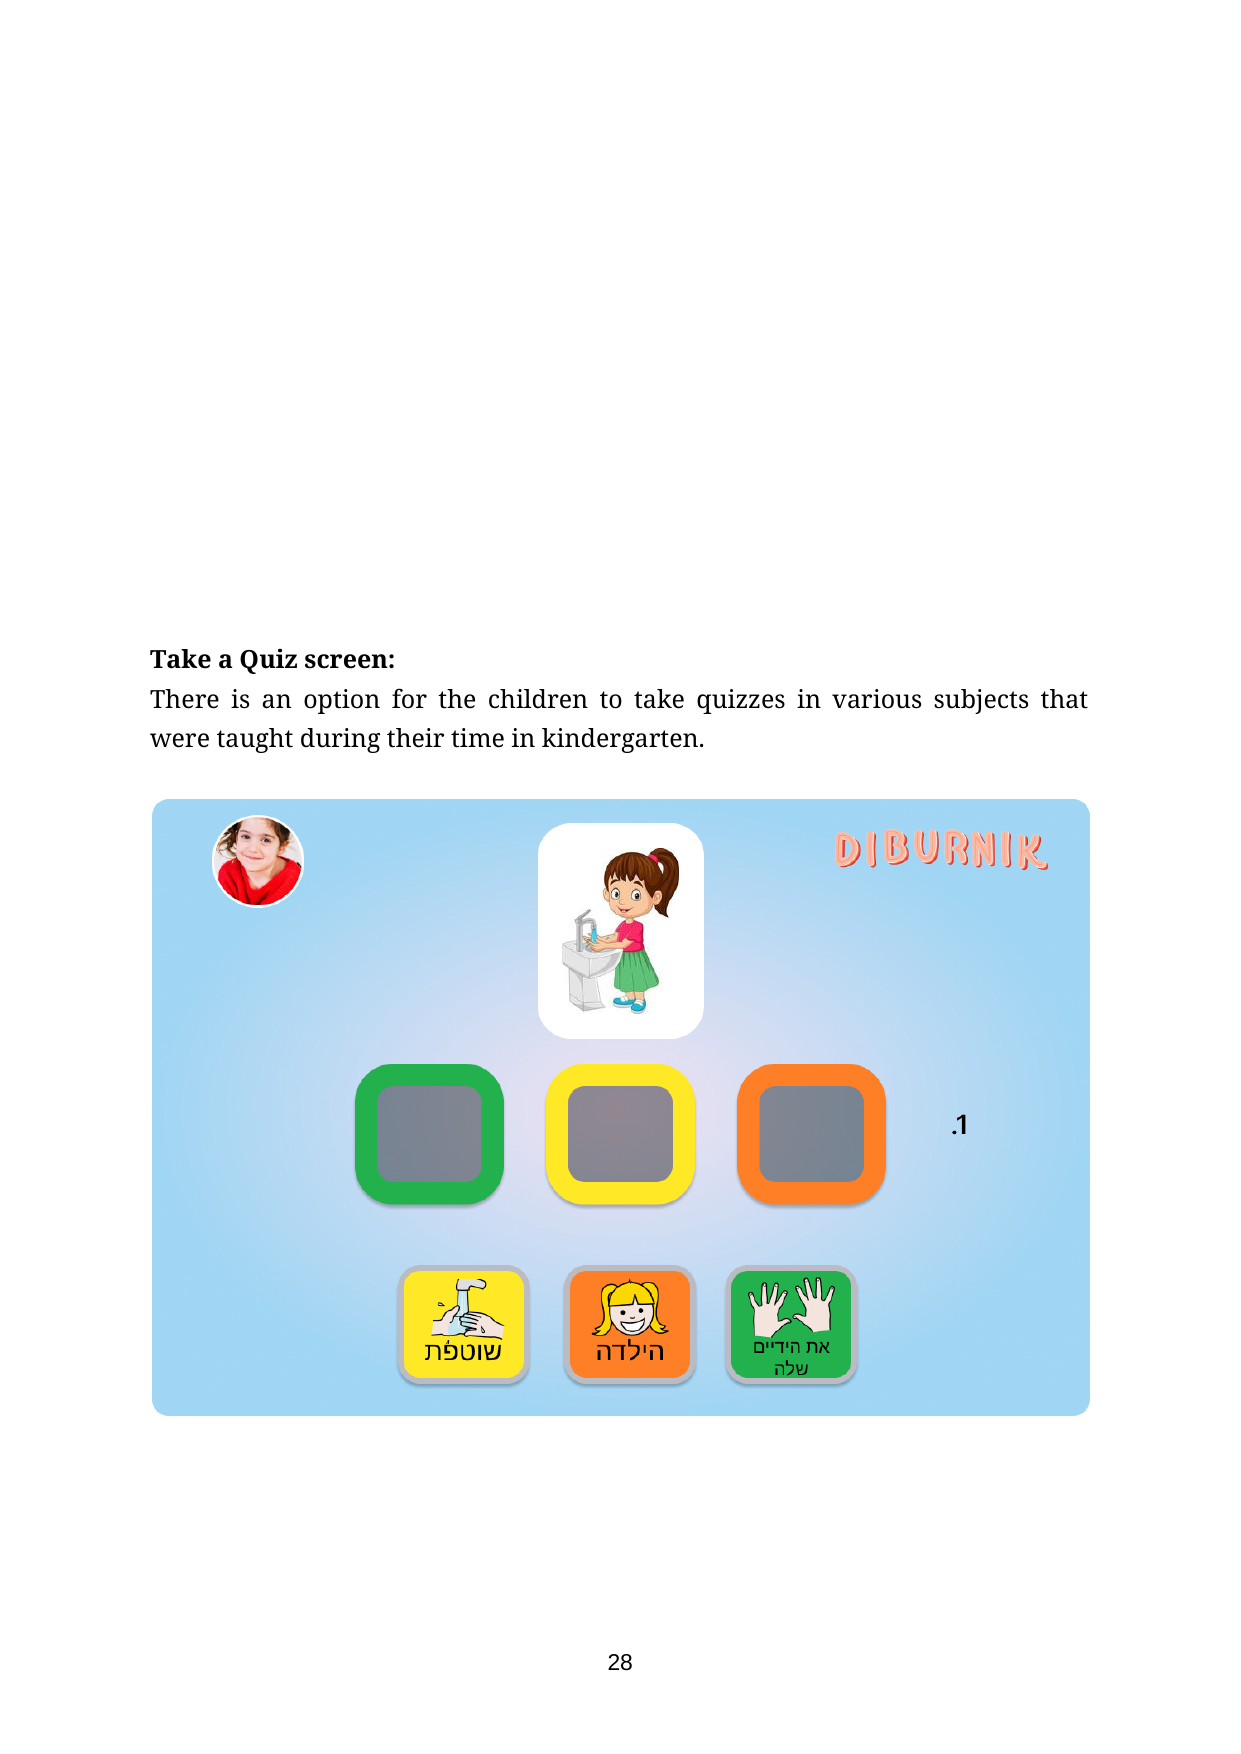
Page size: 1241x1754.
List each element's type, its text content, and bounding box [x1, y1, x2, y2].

text Take a Quiz screen: [150, 642, 1090, 676]
picture [150, 798, 1091, 1418]
text There is an option for the children to take quizzes in various subjects that were taught during their time in kindergarten. [150, 681, 1090, 754]
